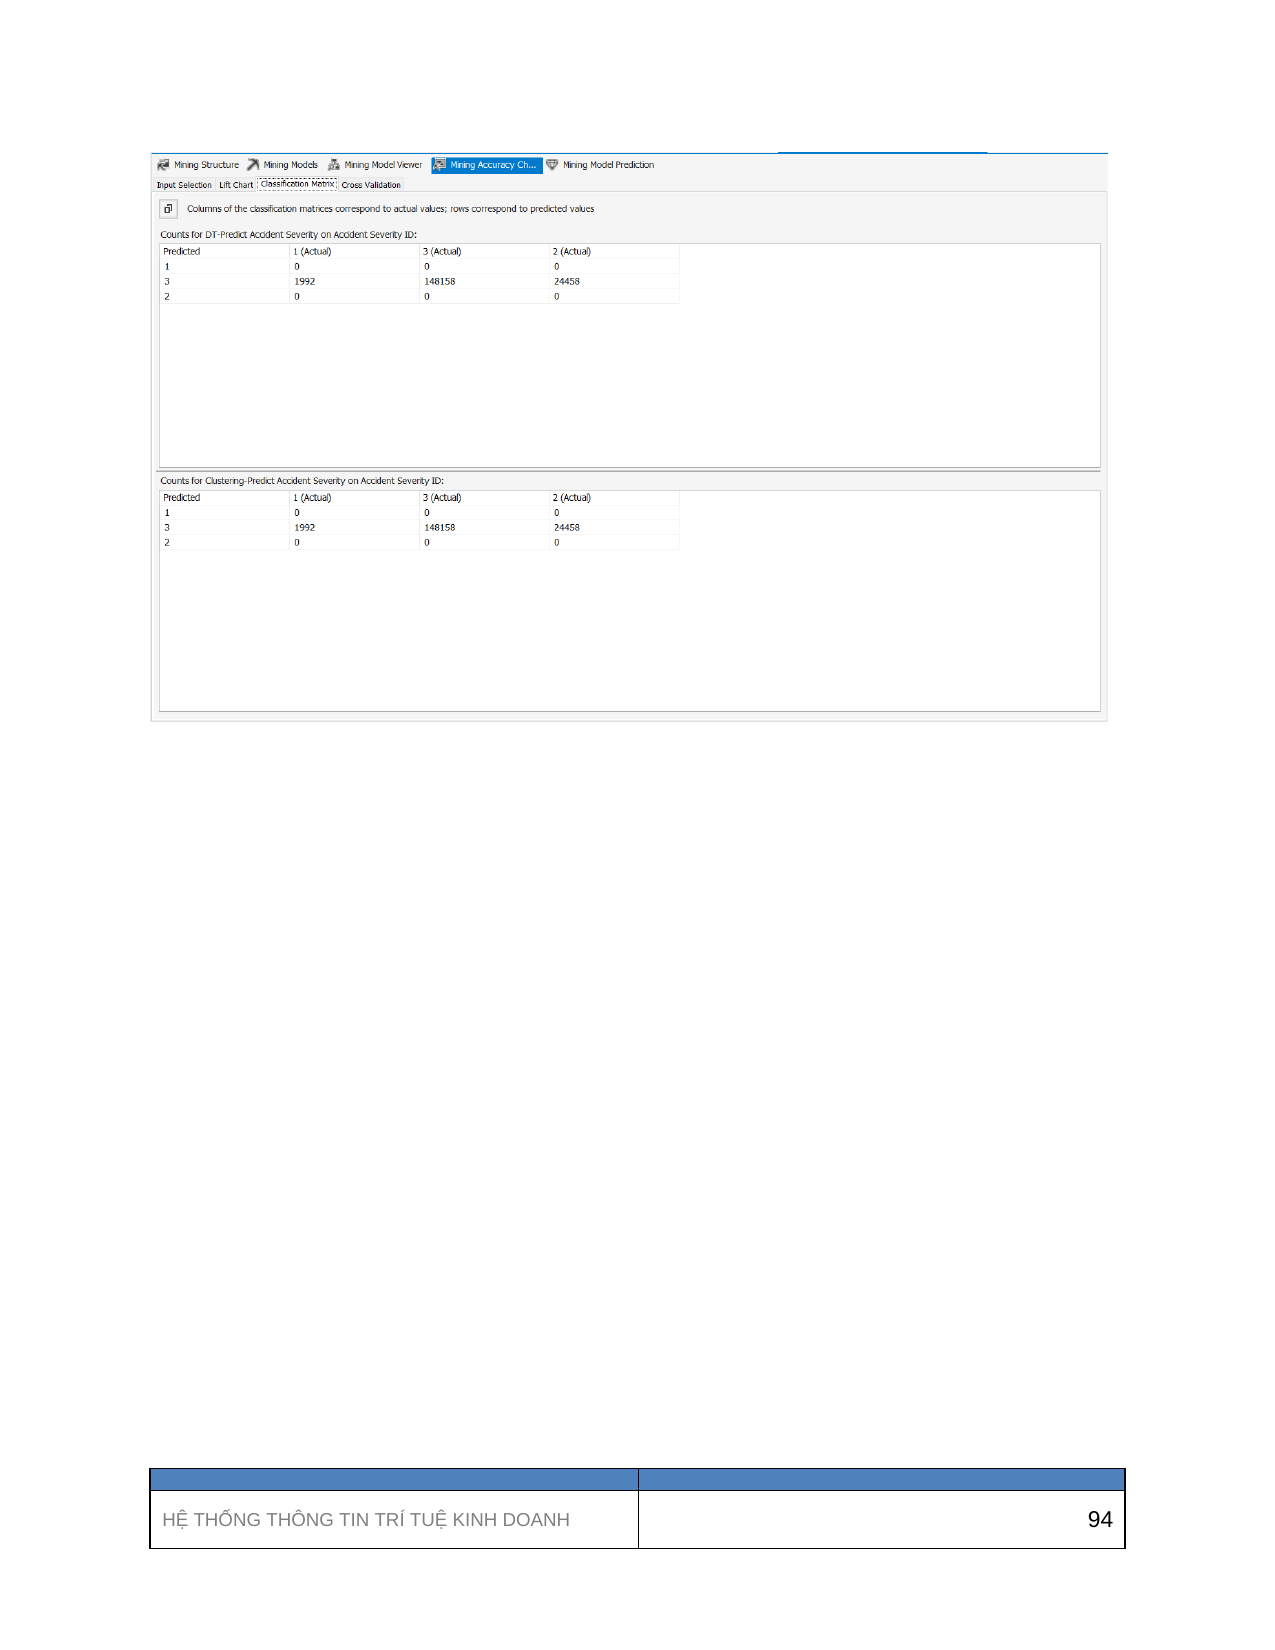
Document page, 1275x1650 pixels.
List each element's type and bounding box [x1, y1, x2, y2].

picture [150, 152, 1108, 722]
